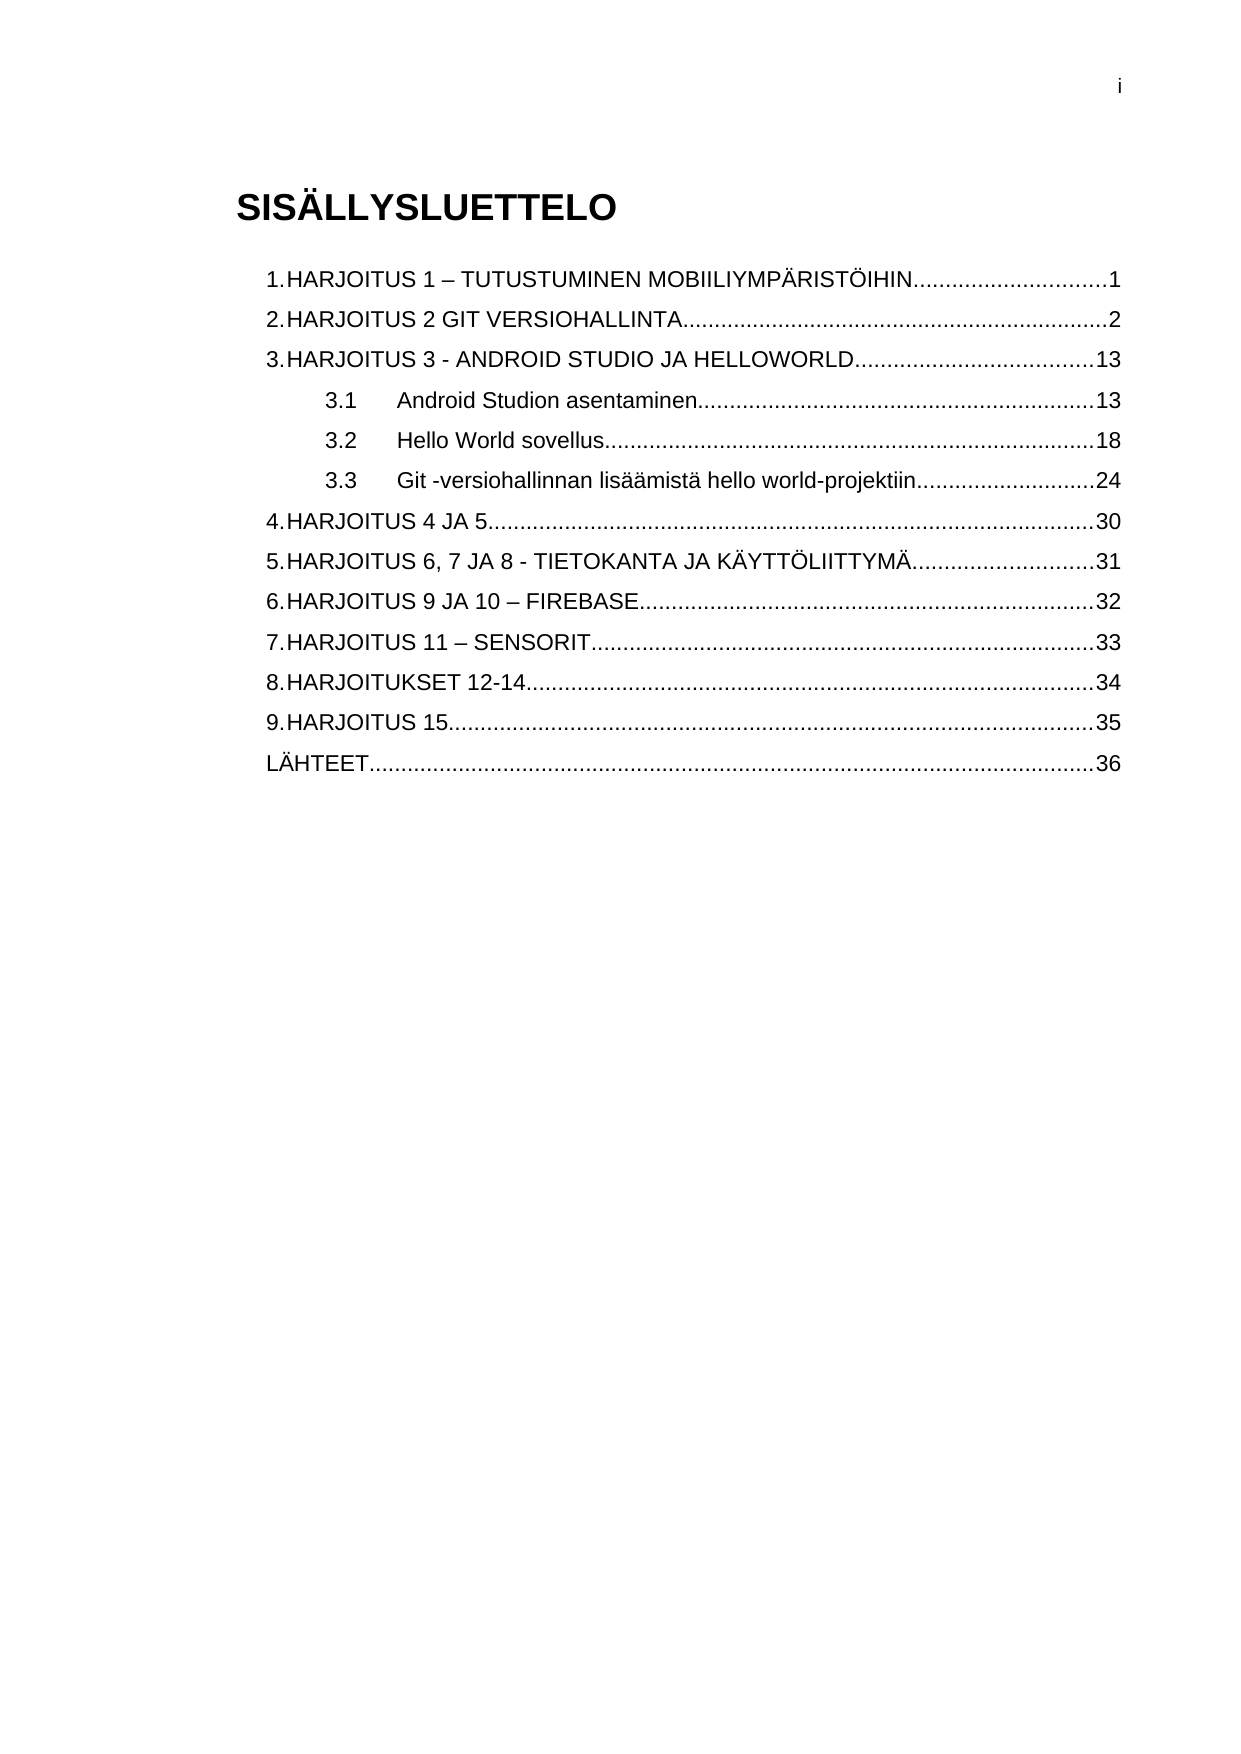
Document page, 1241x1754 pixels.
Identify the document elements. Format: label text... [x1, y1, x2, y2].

subtitle SISÄLLYSLUETTELO [236, 185, 1122, 228]
text 3.3 Git -versiohallinnan lisäämistä hello world-projektiin 24 [295, 467, 1122, 494]
text 3.1 Android Studion asentaminen 13 [295, 387, 1122, 413]
text Lähteet 36 [236, 749, 1122, 776]
text 4. Harjoitus 4 ja 5 30 [236, 508, 1122, 534]
text 7. Harjoitus 11 – Sensorit 33 [236, 629, 1122, 655]
text 5. Harjoitus 6, 7 ja 8 - Tietokanta ja käyttöliittymä 31 [236, 548, 1122, 574]
text 2. Harjoitus 2 Git versiohallinta 2 [236, 306, 1122, 332]
text 8. Harjoitukset 12-14 34 [236, 669, 1122, 695]
text 1. Harjoitus 1 – Tutustuminen mobiiliympäristöihin 1 [236, 266, 1122, 292]
text 3.2 Hello World sovellus 18 [295, 427, 1122, 453]
text 3. HARJOITUS 3 - ANDROID STUDIO JA HELLOWORLD 13 [236, 346, 1122, 373]
text 9. Harjoitus 15 35 [236, 709, 1122, 736]
text 6. Harjoitus 9 ja 10 – Firebase 32 [236, 588, 1122, 615]
